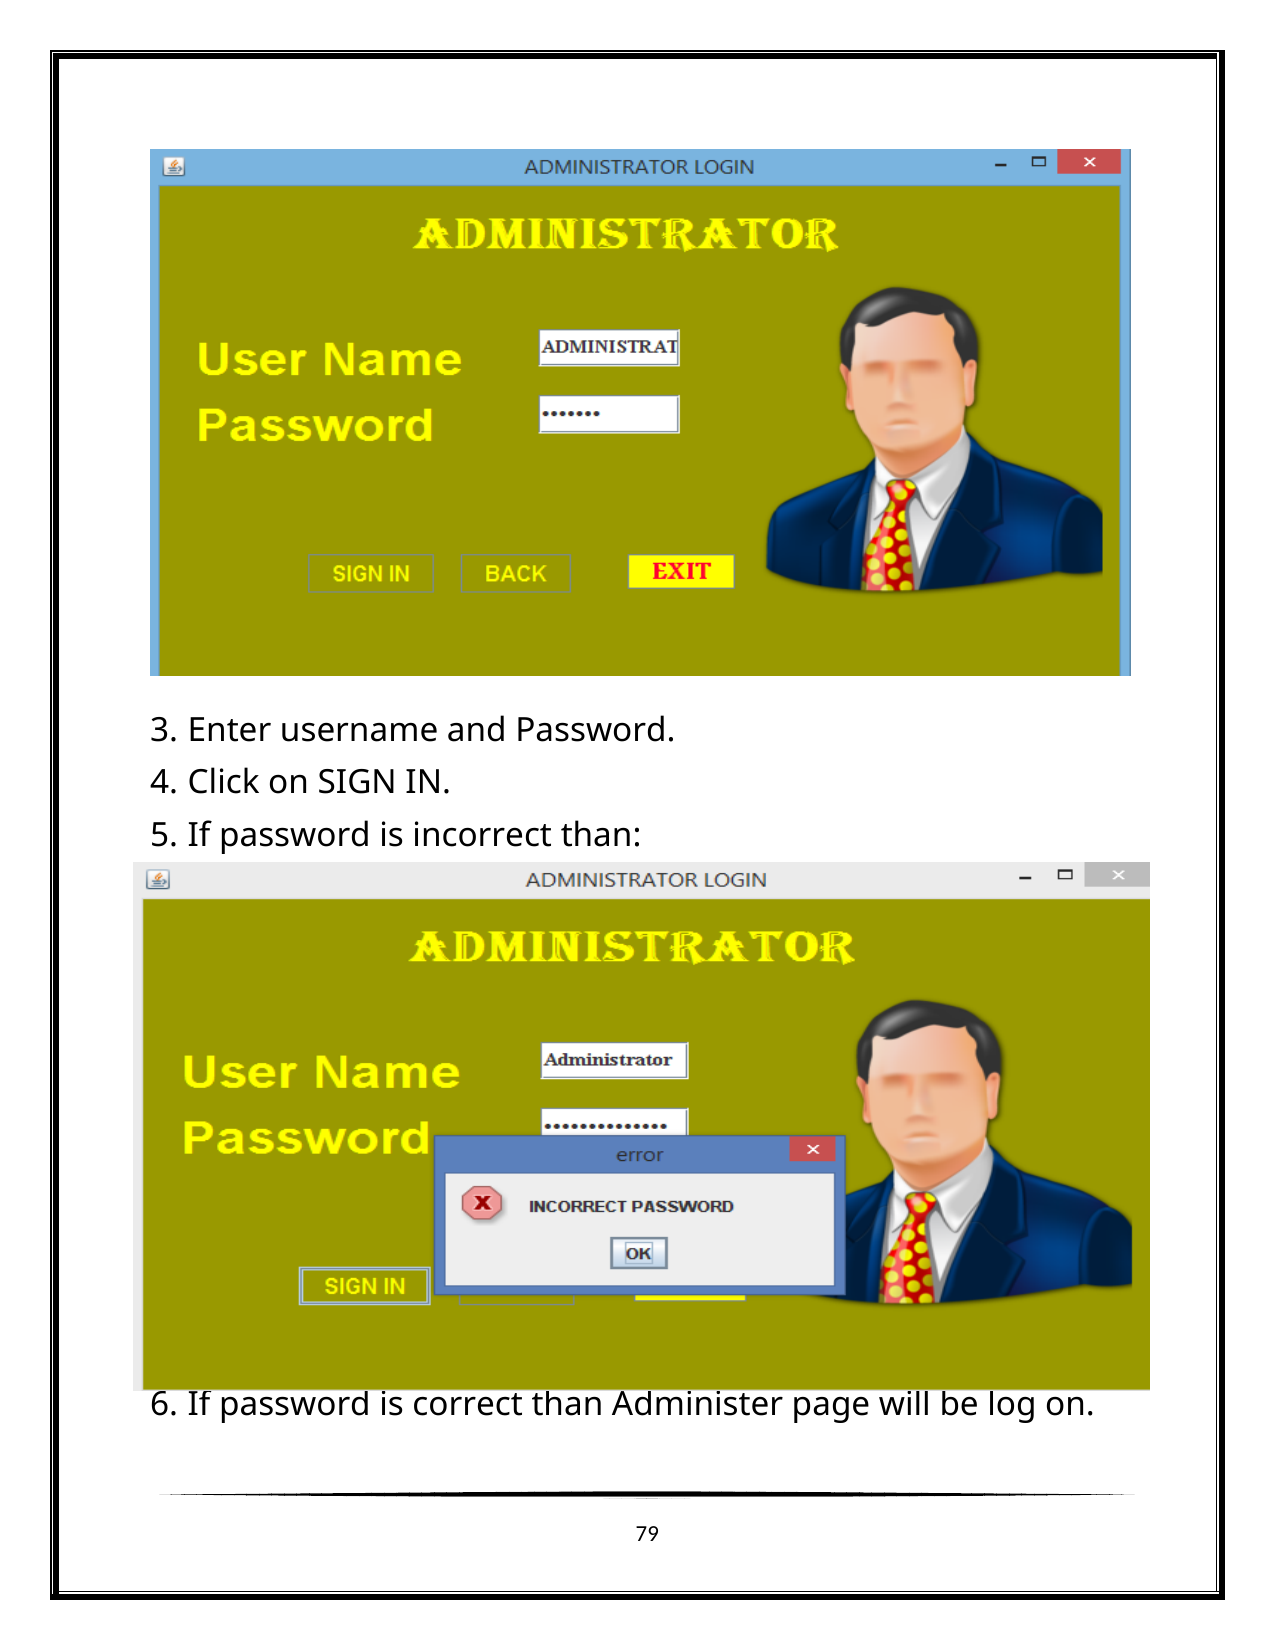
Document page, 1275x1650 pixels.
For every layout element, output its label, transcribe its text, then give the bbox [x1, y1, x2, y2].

picture [150, 149, 1131, 676]
picture [133, 862, 1150, 1391]
list If password is incorrect than: [150, 810, 1181, 856]
picture [159, 1490, 1135, 1499]
list Click on SIGN IN. [150, 758, 1181, 804]
list Enter username and Password. [150, 706, 1181, 751]
list If password is correct than Administer page will be log on. [150, 1379, 1181, 1425]
